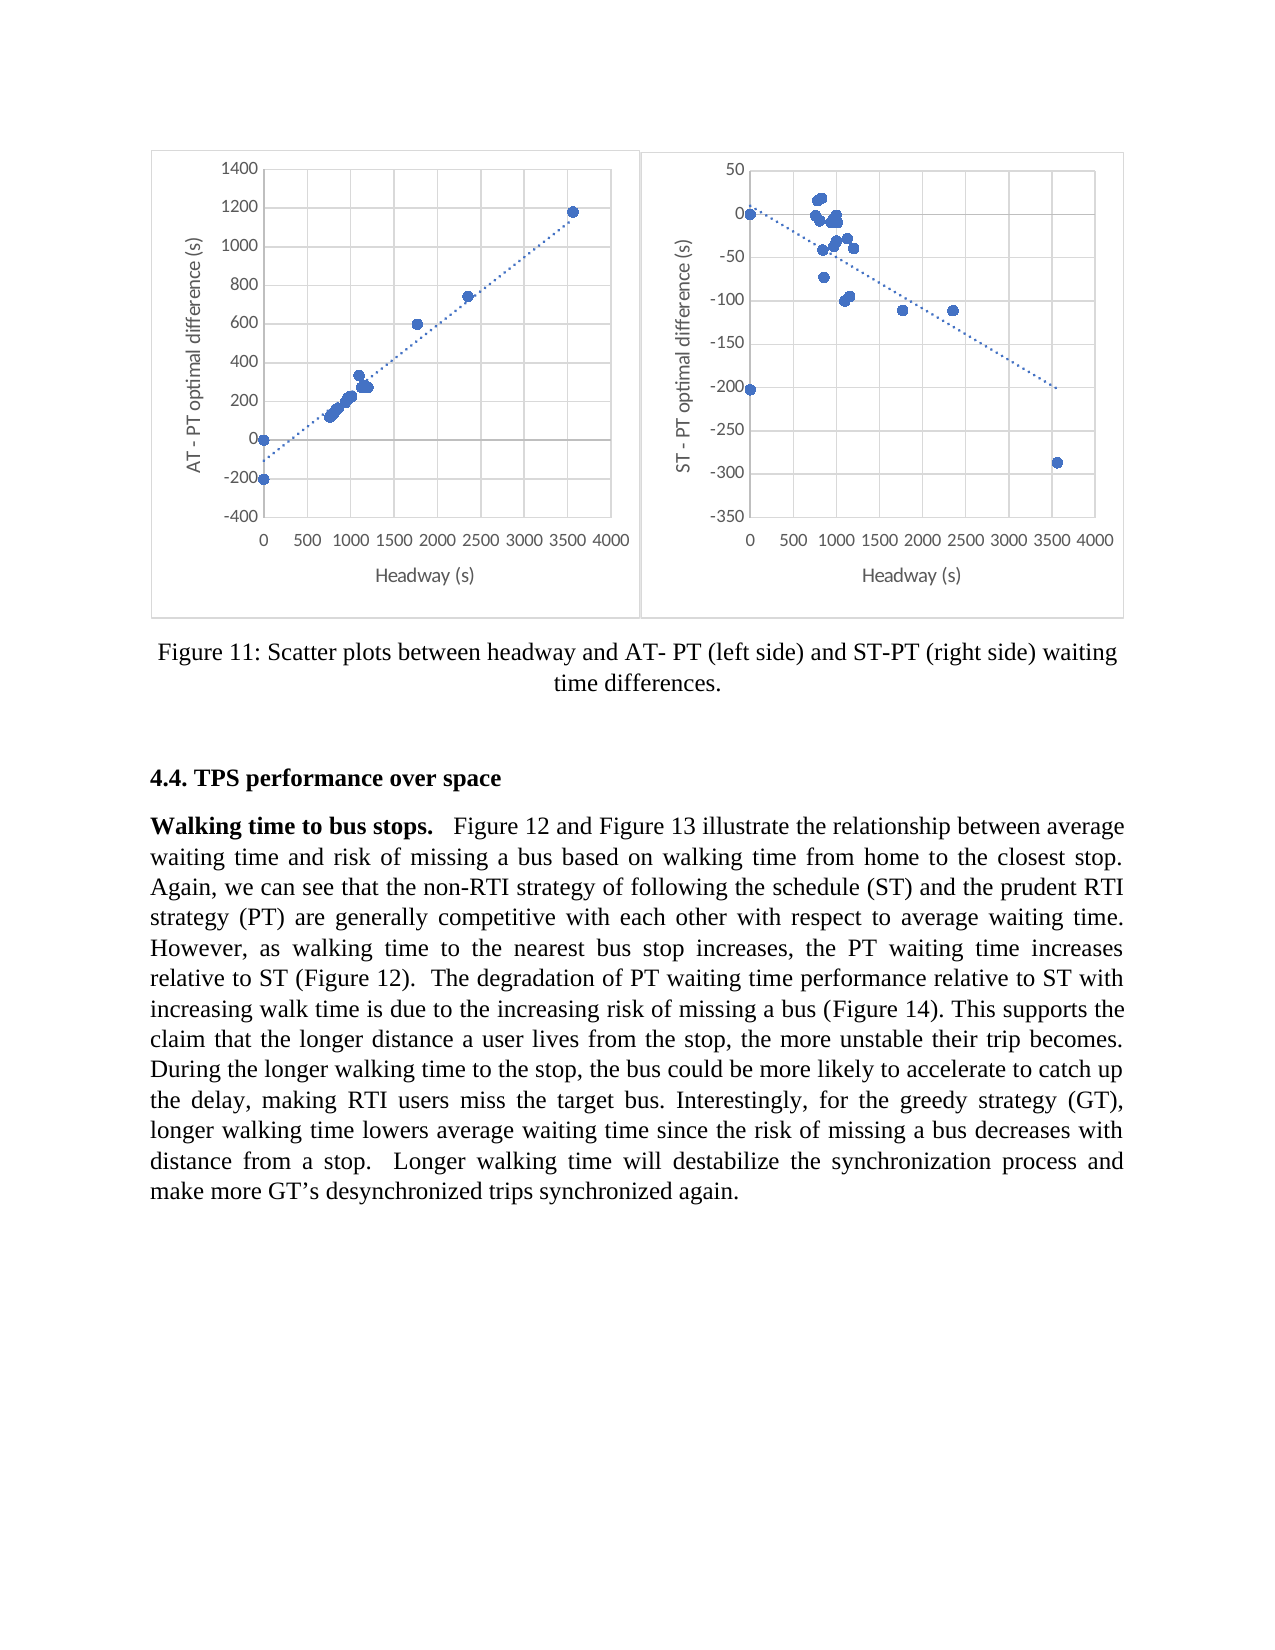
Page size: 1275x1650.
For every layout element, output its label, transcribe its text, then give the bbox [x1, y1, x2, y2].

text Walking time to bus stops. Figure 12 and Figure 13 illustrate the relationship between average waiting time and risk of missing a bus based on walking time from home to the closest stop. Again, we can see that the non-RTI strategy of following the schedule (ST) and the prudent RTI strategy (PT) are generally competitive with each other with respect to average waiting time. However, as walking time to the nearest bus stop increases, the PT waiting time increases relative to ST (Figure 12). The degradation of PT waiting time performance relative to ST with increasing walk time is due to the increasing risk of missing a bus (Figure 13). This supports the claim that the longer distance a user lives from the stop, the more unstable their trip becomes. During the longer walking time to the stop, the bus could be more likely to accelerate to catch up the delay, making RTI users miss the target bus. Interestingly, for the greedy strategy (GT), longer walking time lowers average waiting time since the risk of missing a bus decreases with distance from a stop. Longer walking time will destabilize the synchronization process and make more GT’s desynchronized trips synchronized again. [150, 811, 1125, 1205]
text 4.4. TPS performance over space [150, 763, 1125, 792]
text Figure 11: Scatter plots between headway and AT- PT (left side) and ST-PT (right side) waiting time differences. [150, 637, 1125, 697]
